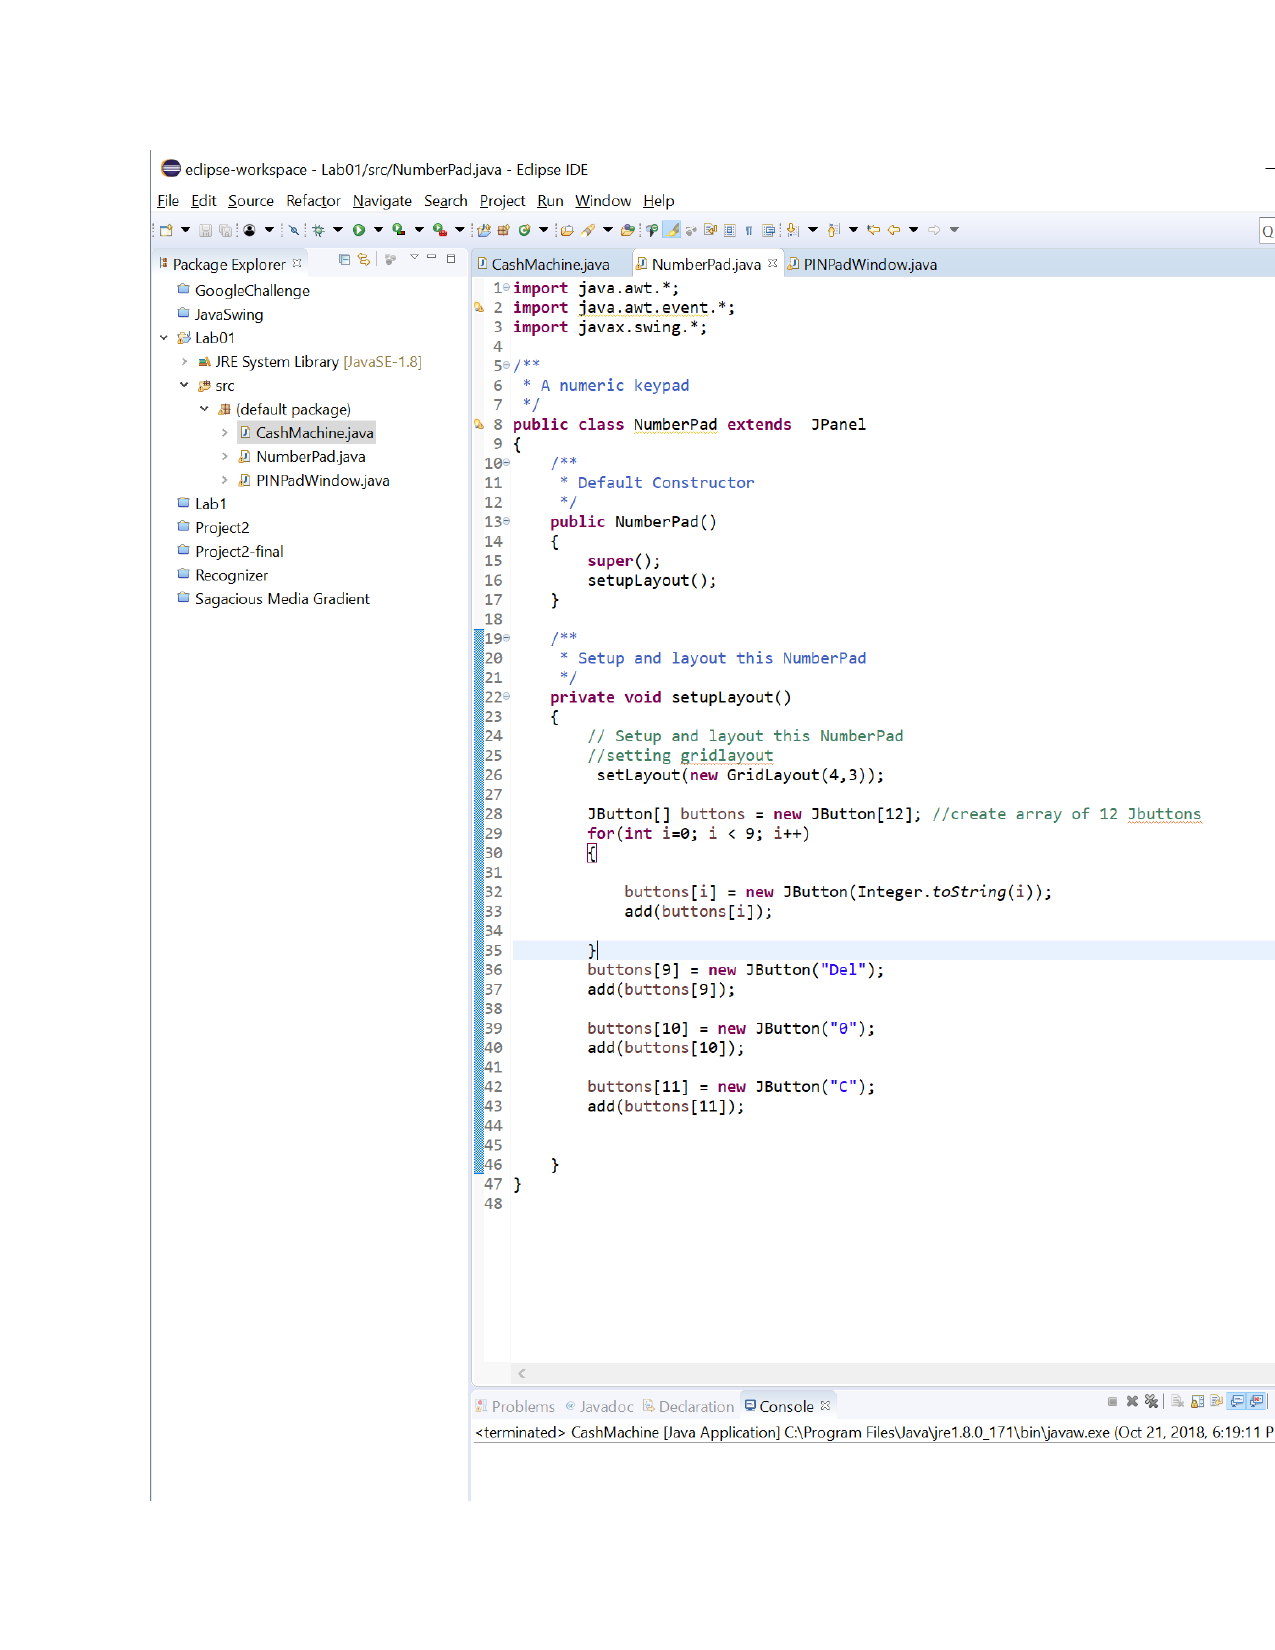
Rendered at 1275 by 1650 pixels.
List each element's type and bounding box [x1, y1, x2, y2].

picture [150, 150, 1275, 1501]
